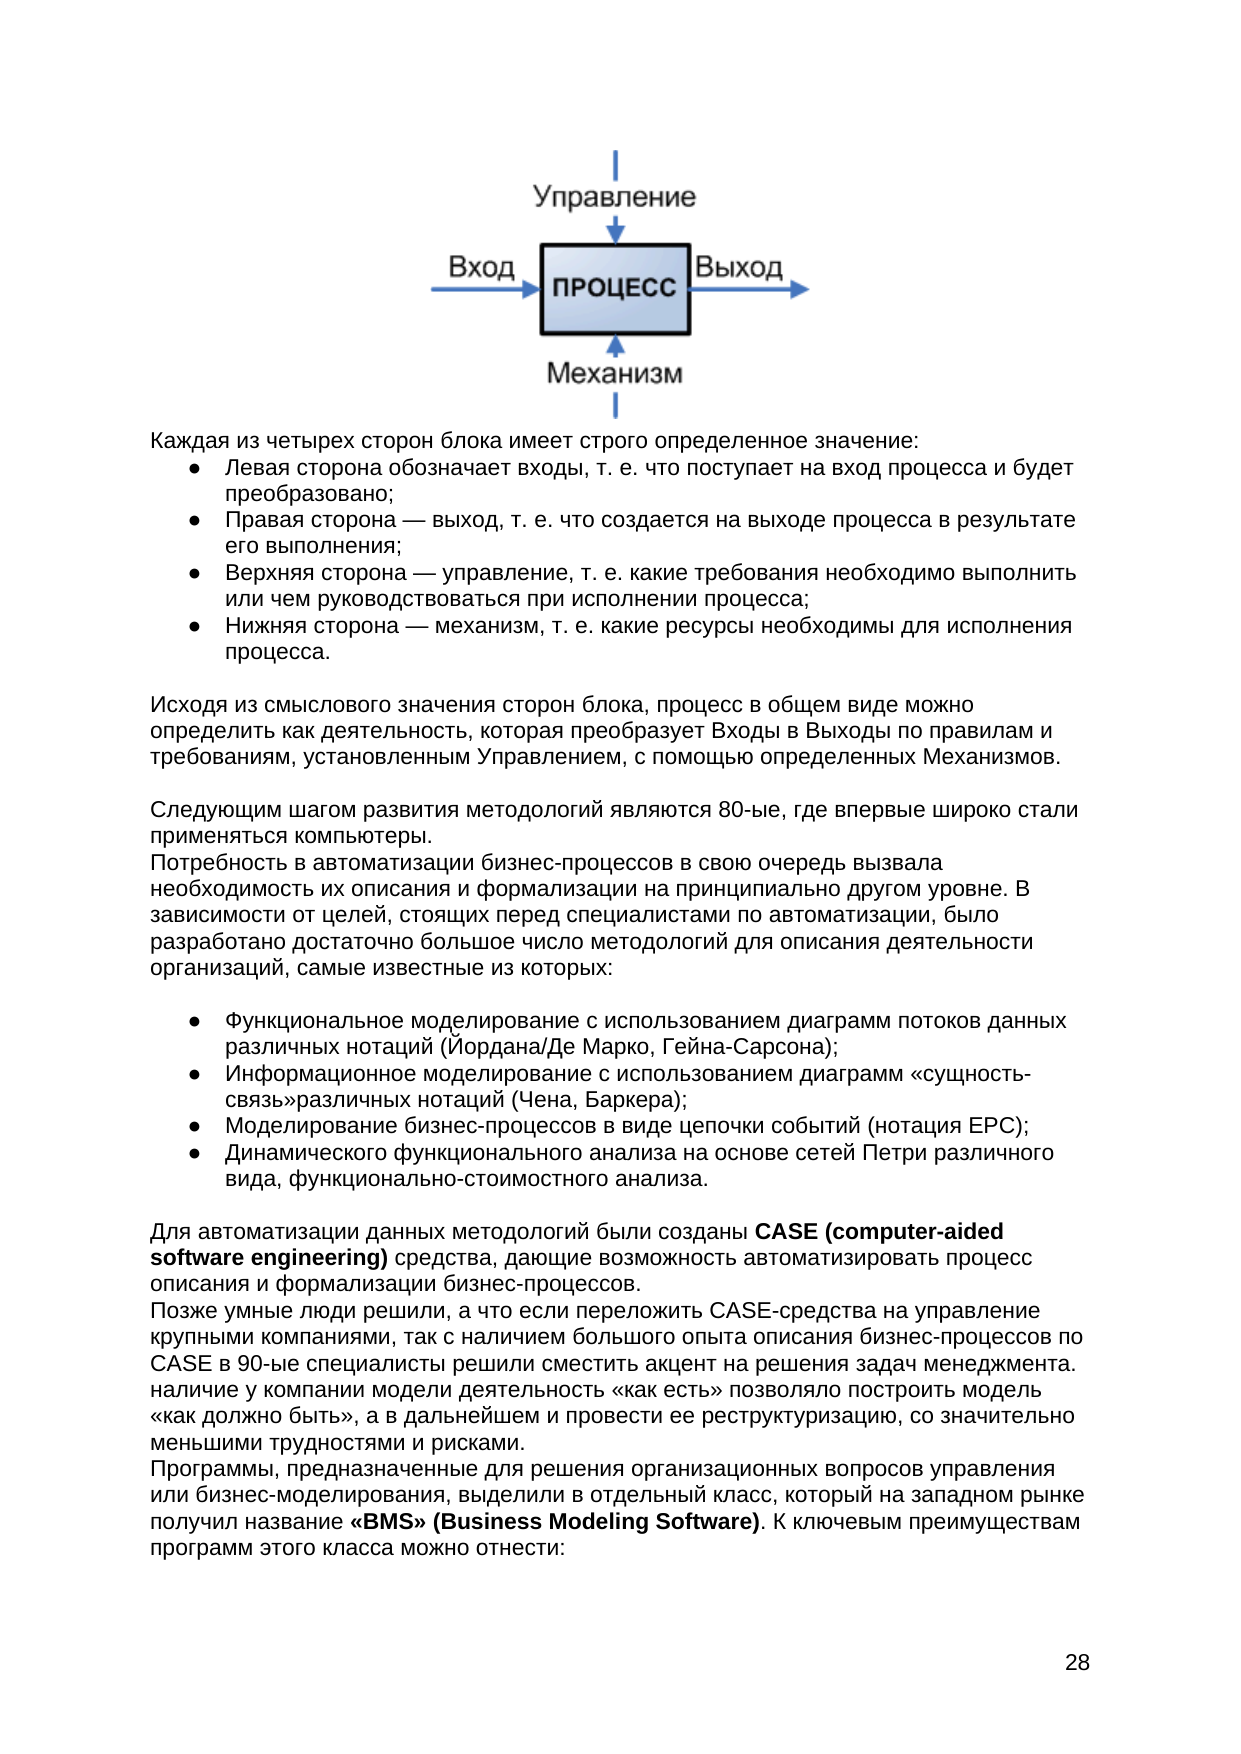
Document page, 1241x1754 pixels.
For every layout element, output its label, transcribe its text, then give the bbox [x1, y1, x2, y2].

text Для автоматизации данных методологий были созданы CASE (computer-aided software engineering) средства, дающие возможность автоматизировать процесс описания и формализации бизнес-процессов. [150, 1218, 1090, 1297]
text Потребность в автоматизации бизнес-процессов в свою очередь вызвала необходимость их описания и формализации на принципиально другом уровне. В зависимости от целей, стоящих перед специалистами по автоматизации, было разработано достаточно большое число методологий для описания деятельности организаций, самые известные из которых: [150, 849, 1090, 981]
text Позже умные люди решили, а что если переложить CASE-средства на управление крупными компаниями, так с наличием большого опыта описания бизнес-процессов по CASE в 90-ые специалисты решили сместить акцент на решения задач менеджмента. наличие у компании модели деятельность «как есть» позволяло построить модель «как должно быть», а в дальнейшем и провести ее реструктуризацию, со значительно меньшими трудностями и рисками. [150, 1297, 1090, 1455]
list Нижняя сторона — механизм, т. е. какие ресурсы необходимы для исполнения процесса. [187, 612, 1090, 664]
picture [430, 150, 810, 419]
text Исходя из смыслового значения сторон блока, процесс в общем виде можно определить как деятельность, которая преобразует Входы в Выходы по правилам и требованиям, установленным Управлением, с помощью определенных Механизмов. [150, 691, 1090, 770]
text Программы, предназначенные для решения организационных вопросов управления или бизнес-моделирования, выделили в отдельный класс, который на западном рынке получил название «BMS» (Business Modeling Software). К ключевым преимуществам программ этого класса можно отнести: [150, 1455, 1090, 1560]
text Следующим шагом развития методологий являются 80-ые, где впервые широко стали применяться компьютеры. [150, 796, 1090, 849]
list Правая сторона — выход, т. е. что создается на выходе процесса в результате его выполнения; [187, 506, 1090, 559]
list Левая сторона обозначает входы, т. е. что поступает на вход процесса и будет преобразовано; [187, 453, 1090, 506]
list Функциональное моделирование с использованием диаграмм потоков данных различных нотаций (Йордана/Де Марко, Гейна-Сарсона); [187, 1007, 1090, 1059]
list Моделирование бизнес-процессов в виде цепочки событий (нотация EPC); [187, 1112, 1090, 1139]
list Верхняя сторона — управление, т. е. какие требования необходимо выполнить или чем руководствоваться при исполнении процесса; [187, 559, 1090, 612]
list Динамического функционального анализа на основе сетей Петри различного вида, функционально-стоимостного анализа. [187, 1139, 1090, 1191]
text Каждая из четырех сторон блока имеет строго определенное значение: [150, 427, 1090, 453]
list Информационное моделирование с использованием диаграмм «сущность-связь»различных нотаций (Чена, Баркера); [187, 1059, 1090, 1112]
